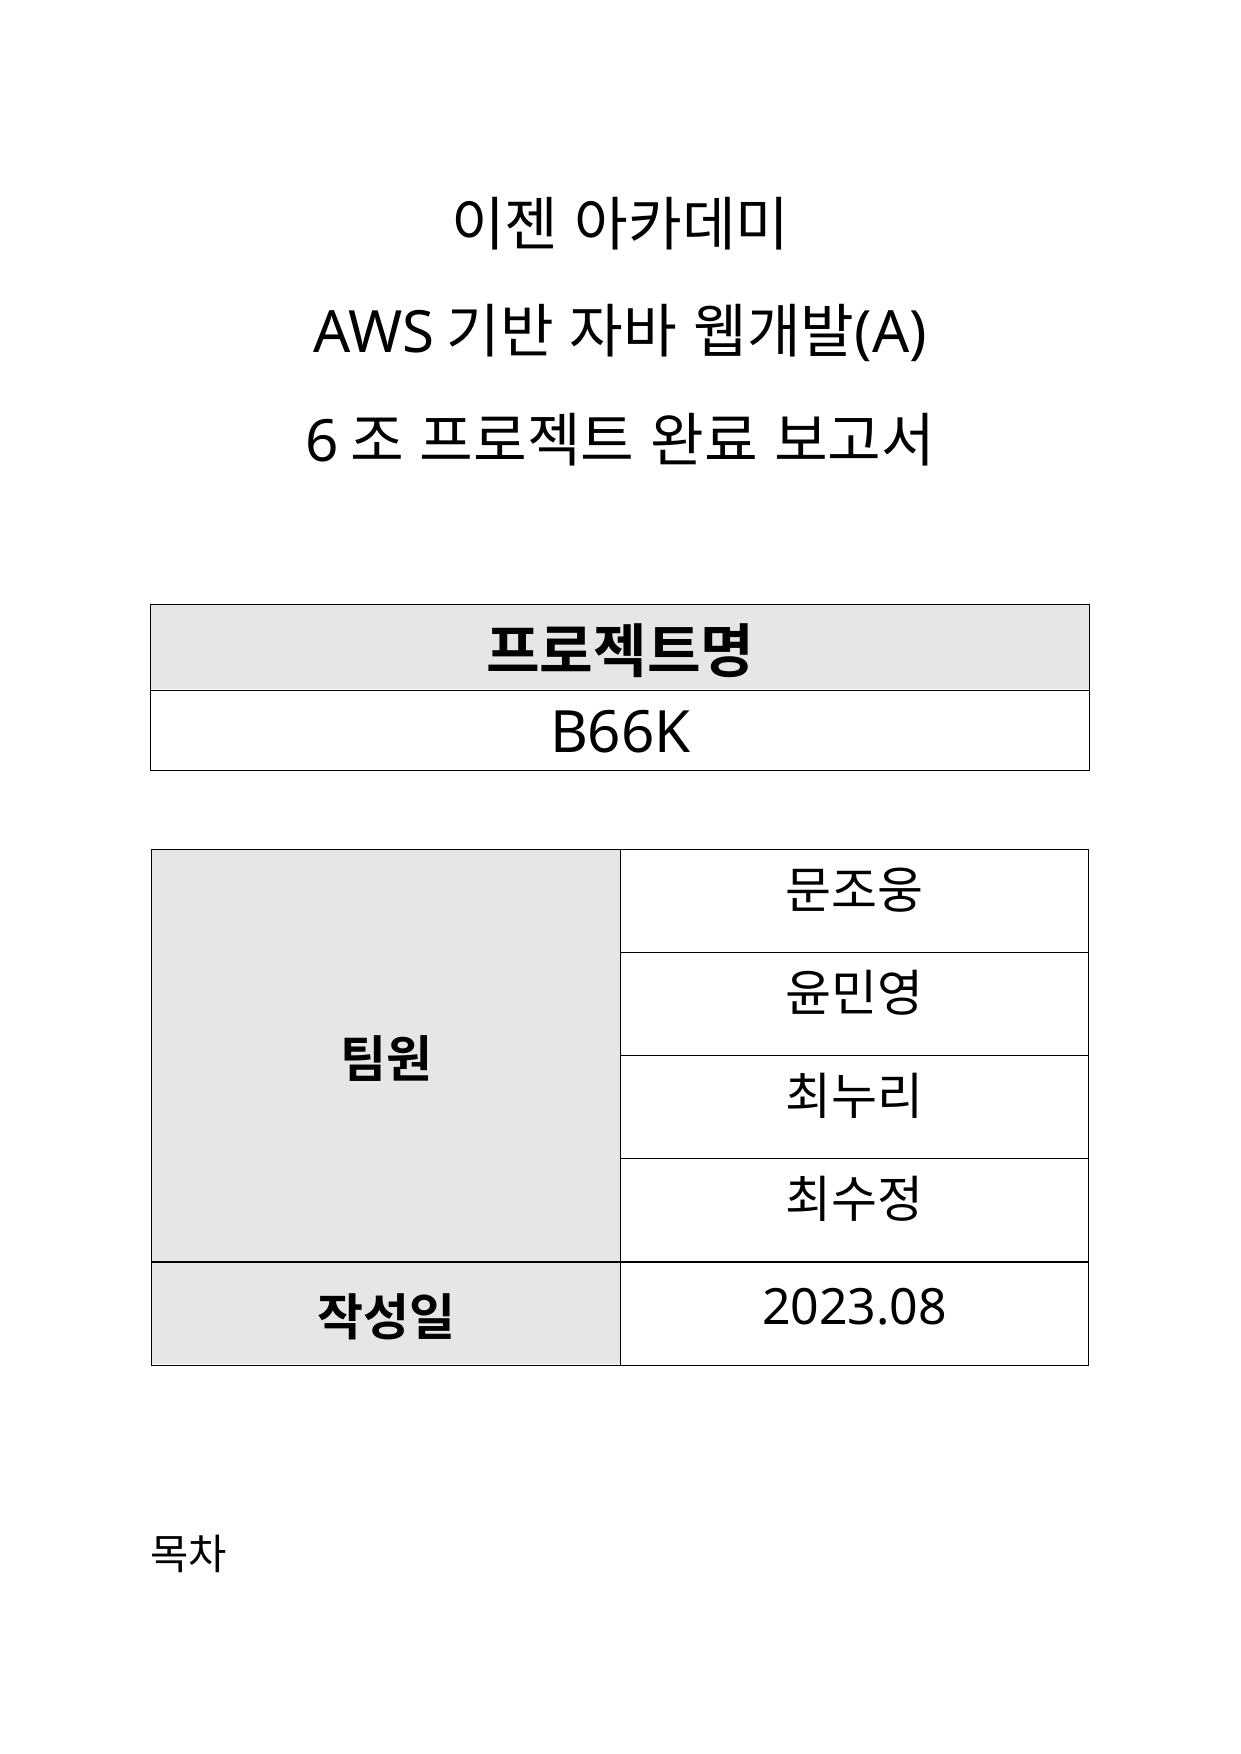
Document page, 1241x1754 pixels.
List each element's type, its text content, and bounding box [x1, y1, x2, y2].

text 목차 [150, 1521, 1090, 1582]
table_cell B66K [151, 691, 1089, 770]
table_cell 작성일 [152, 1263, 620, 1364]
table_header 프로젝트명 [151, 605, 1089, 689]
table_header 팀원 [152, 850, 620, 1261]
table_cell 윤민영 [621, 953, 1088, 1055]
table_header 문조웅 [621, 850, 1088, 952]
table_cell 2023.08 [621, 1263, 1088, 1364]
table_cell 최수정 [621, 1159, 1088, 1261]
text 6조 프로젝트 완료 보고서 [150, 393, 1090, 478]
table_cell 최누리 [621, 1056, 1088, 1158]
text AWS기반 자바 웹개발(A) [150, 285, 1090, 370]
text 이젠 아카데미 [150, 177, 1090, 262]
